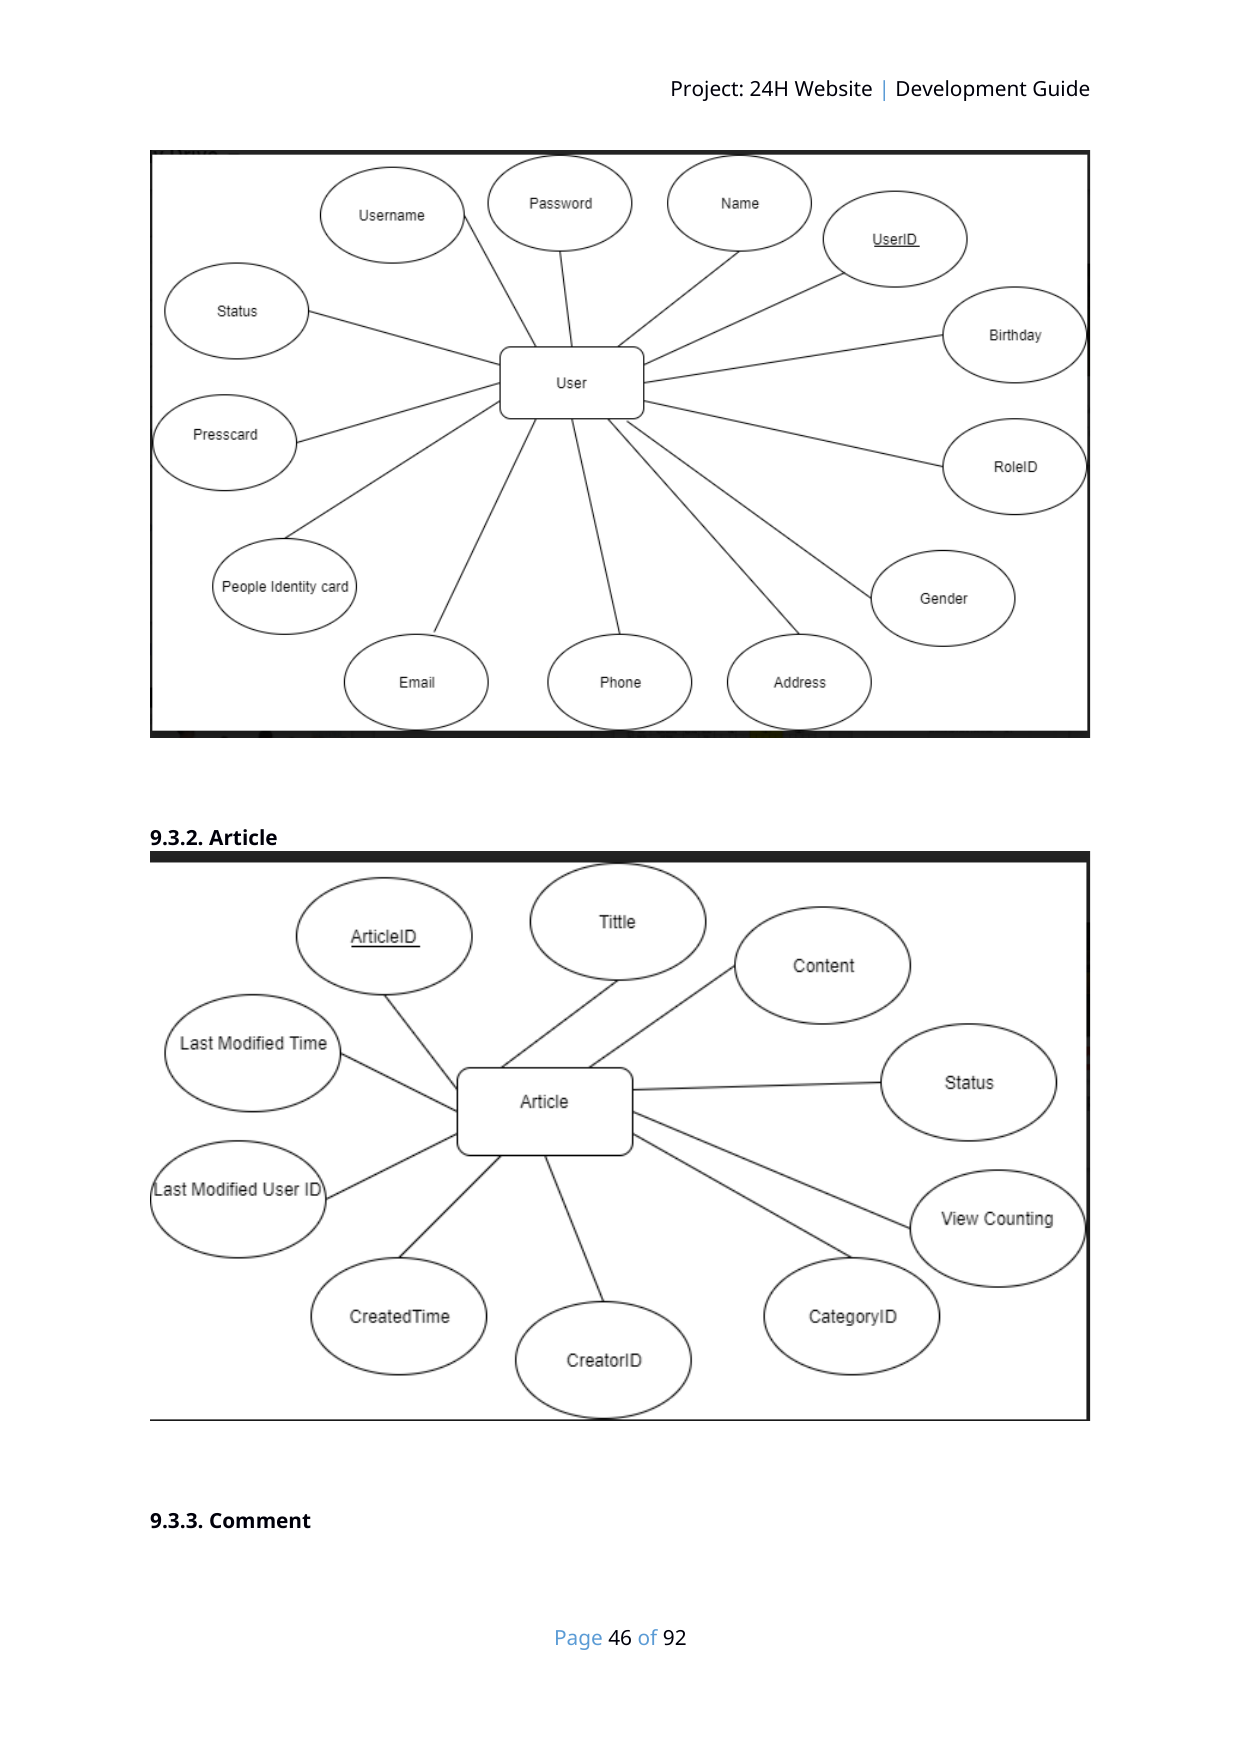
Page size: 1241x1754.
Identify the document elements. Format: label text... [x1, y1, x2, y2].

picture [150, 150, 1091, 738]
picture [150, 851, 1091, 1421]
text 9.3.2. Article [150, 823, 1090, 851]
text 9.3.3. Comment [150, 1506, 1090, 1534]
